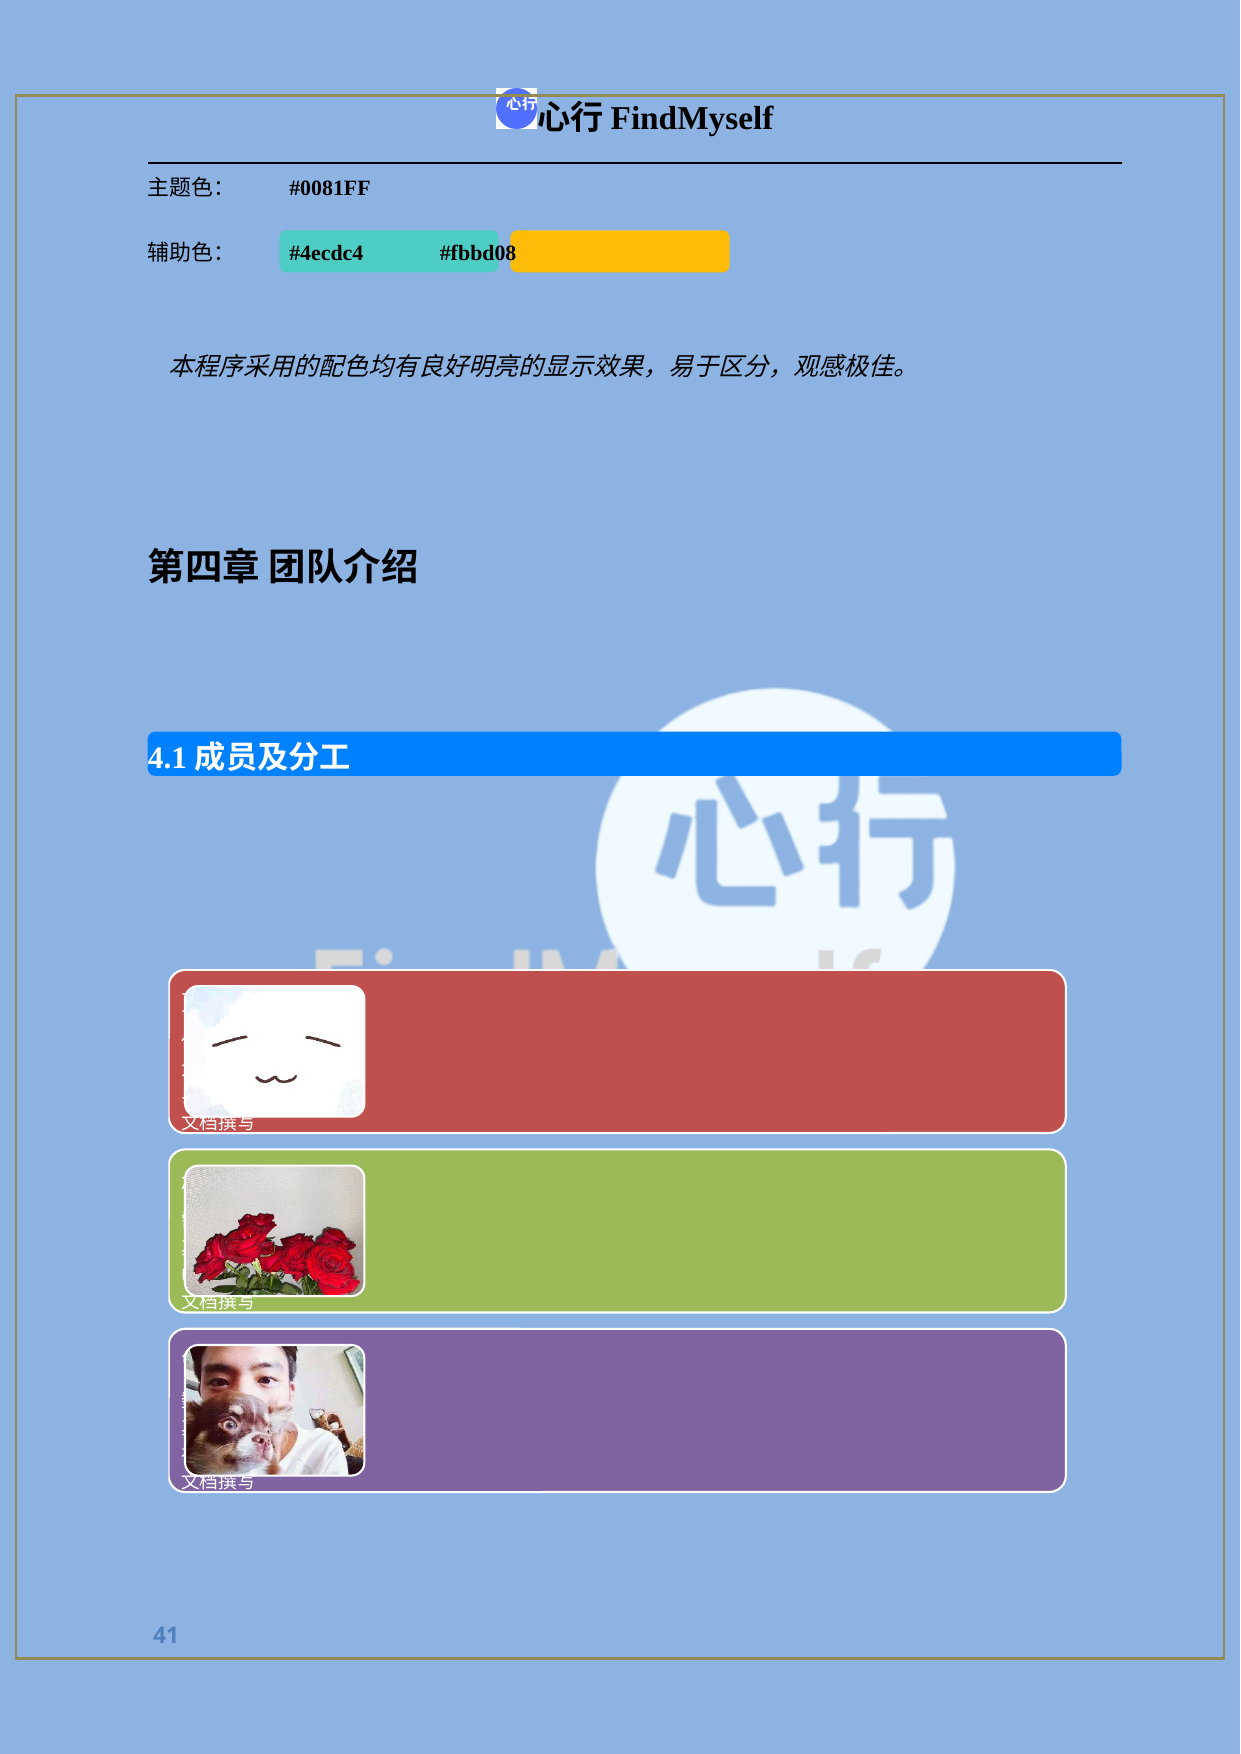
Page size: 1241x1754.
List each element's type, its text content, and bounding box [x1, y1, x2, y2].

text 4.1 成员及分工 [148, 722, 1122, 787]
text 本程序采用的配色均有良好明亮的显示效果，易于区分，观感极佳。 [148, 332, 1122, 397]
text 第四章 团队介绍 [148, 531, 1122, 596]
picture [496, 88, 537, 94]
text 主题色： #0081FF [148, 170, 1122, 202]
picture [496, 97, 537, 129]
picture [187, 988, 363, 1115]
picture [187, 1167, 363, 1295]
list 辅助色： #4ecdc4 #fbbd08 [148, 235, 1122, 267]
picture [187, 1347, 363, 1474]
